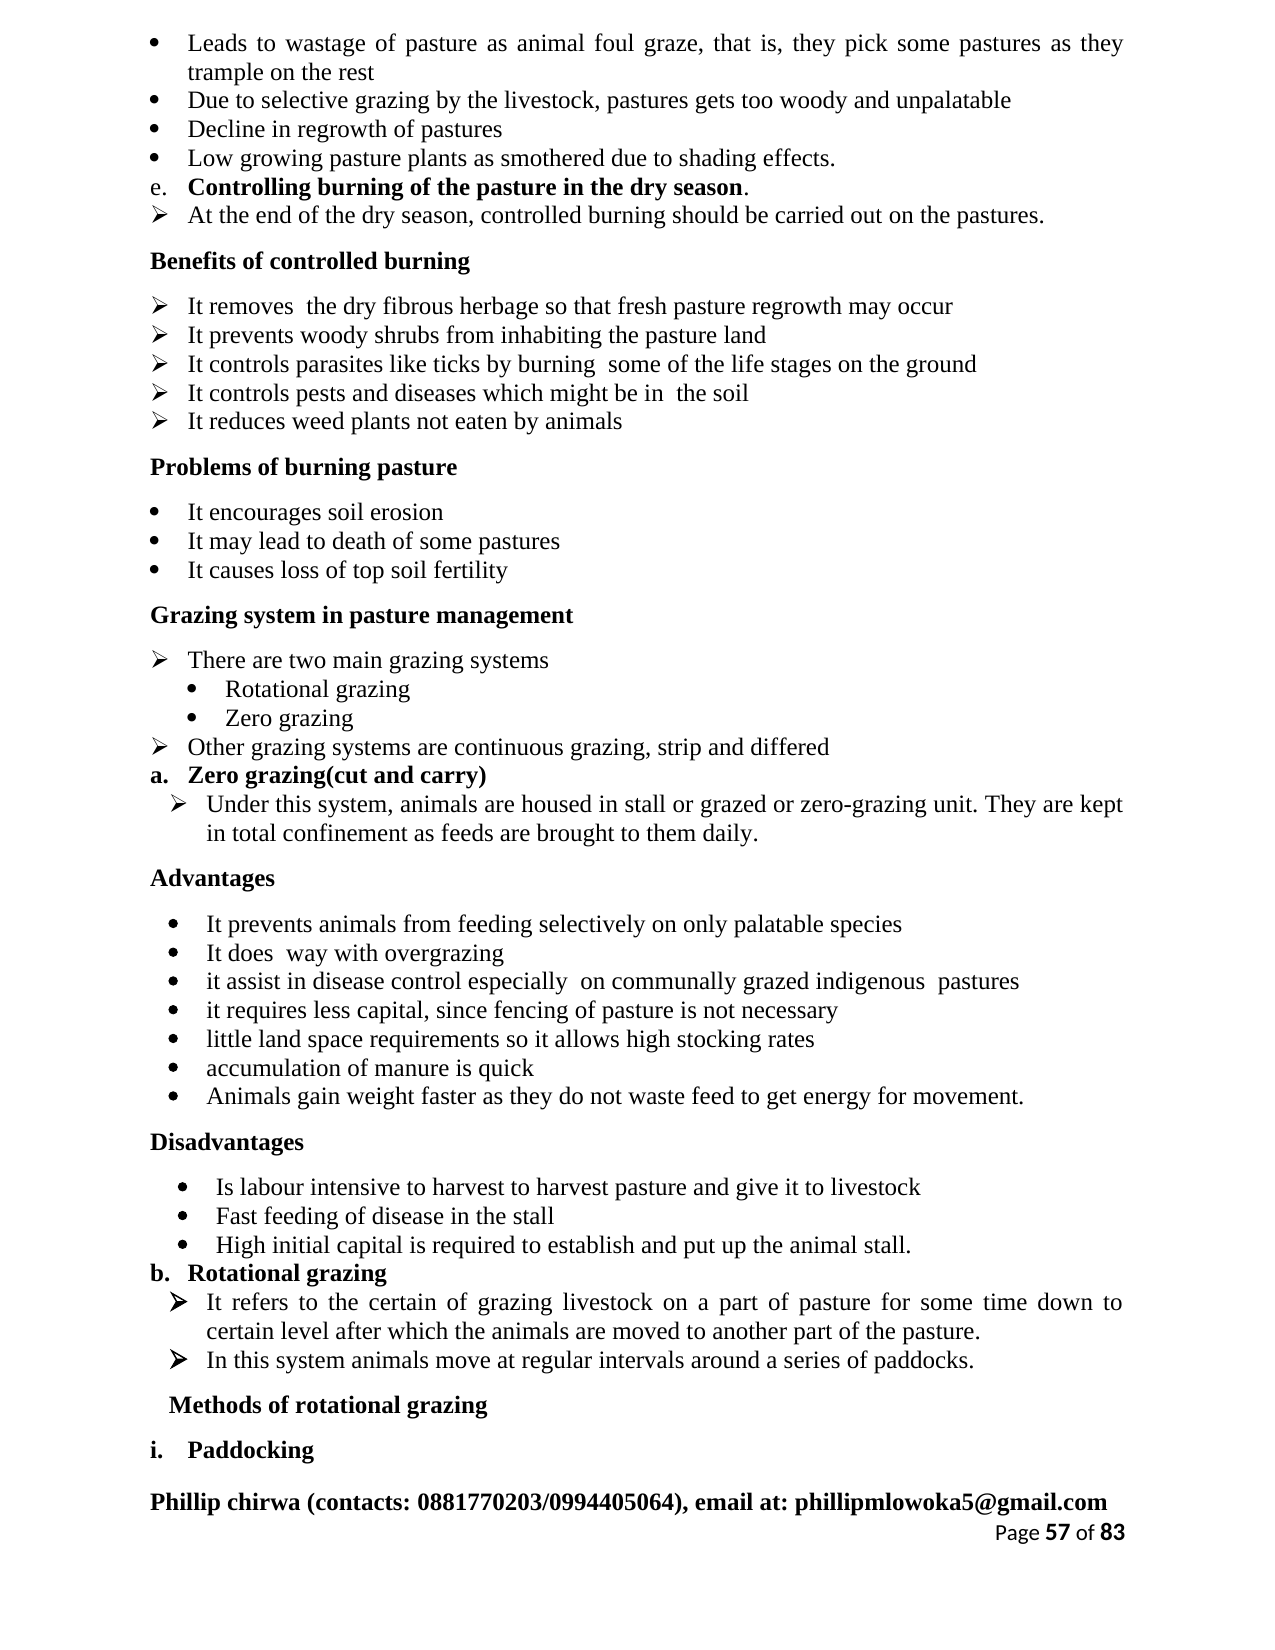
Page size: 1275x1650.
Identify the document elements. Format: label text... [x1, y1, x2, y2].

list It prevents woody shrubs from inhabiting the pasture land [150, 320, 1125, 349]
list It encourages soil erosion [150, 497, 1125, 526]
list Paddocking [150, 1436, 1125, 1464]
text Disadvantages [150, 1127, 1125, 1156]
list It reduces weed plants not eaten by animals [150, 406, 1125, 435]
list Due to selective grazing by the livestock, pastures gets too woody and unpalatable [150, 86, 1125, 114]
text Grazing system in pasture management [150, 600, 1125, 629]
list Decline in regrowth of pastures [150, 114, 1125, 143]
list little land space requirements so it allows high stocking rates [169, 1024, 1125, 1053]
list It does way with overgrazing [169, 938, 1125, 966]
list it requires less capital, since fencing of pasture is not necessary [169, 995, 1125, 1024]
list it assist in disease control especially on communally grazed indigenous pastures [169, 966, 1125, 995]
list In this system animals move at regular intervals around a series of paddocks. [169, 1345, 1125, 1373]
list Other grazing systems are continuous grazing, strip and differed [150, 732, 1125, 761]
list accumulation of manure is quick [169, 1053, 1125, 1081]
list It may lead to death of some pastures [150, 526, 1125, 555]
list It controls pests and diseases which might be in the soil [150, 378, 1125, 406]
list Controlling burning of the pasture in the dry season. [150, 172, 1125, 201]
list Is labour intensive to harvest to harvest pasture and give it to livestock [178, 1172, 1125, 1201]
text Problems of burning pasture [150, 452, 1125, 481]
list Leads to wastage of pasture as animal foul graze, that is, they pick some pastures as they trample on the rest [150, 28, 1125, 86]
list Under this system, animals are housed in stall or grazed or zero-grazing unit. They are kept in total confinement as feeds are brought to them daily. [169, 789, 1125, 847]
list At the end of the dry season, controlled burning should be carried out on the pastures. [150, 201, 1125, 229]
list Zero grazing [187, 703, 1125, 732]
list Low growing pasture plants as smothered due to shading effects. [150, 143, 1125, 172]
list Fast feeding of disease in the stall [178, 1201, 1125, 1230]
list Rotational grazing [187, 674, 1125, 703]
list Animals gain weight faster as they do not waste feed to get energy for movement. [169, 1081, 1125, 1110]
text Methods of rotational grazing [169, 1390, 1125, 1419]
text Benefits of controlled burning [150, 246, 1125, 275]
list It causes loss of top soil fertility [150, 555, 1125, 583]
list Zero grazing(cut and carry) [150, 761, 1125, 789]
list It controls parasites like ticks by burning some of the life stages on the ground [150, 349, 1125, 378]
list There are two main grazing systems [150, 646, 1125, 674]
list It removes the dry fibrous herbage so that fresh pasture regrowth may occur [150, 291, 1125, 320]
text Advantages [150, 863, 1125, 892]
list It refers to the certain of grazing livestock on a part of pasture for some time down to certain level after which the animals are moved to another part of the pasture. [169, 1287, 1125, 1345]
list High initial capital is required to establish and put up the animal stall. [178, 1230, 1125, 1258]
list It prevents animals from feeding selectively on only palatable species [169, 909, 1125, 938]
list Rotational grazing [150, 1258, 1125, 1287]
